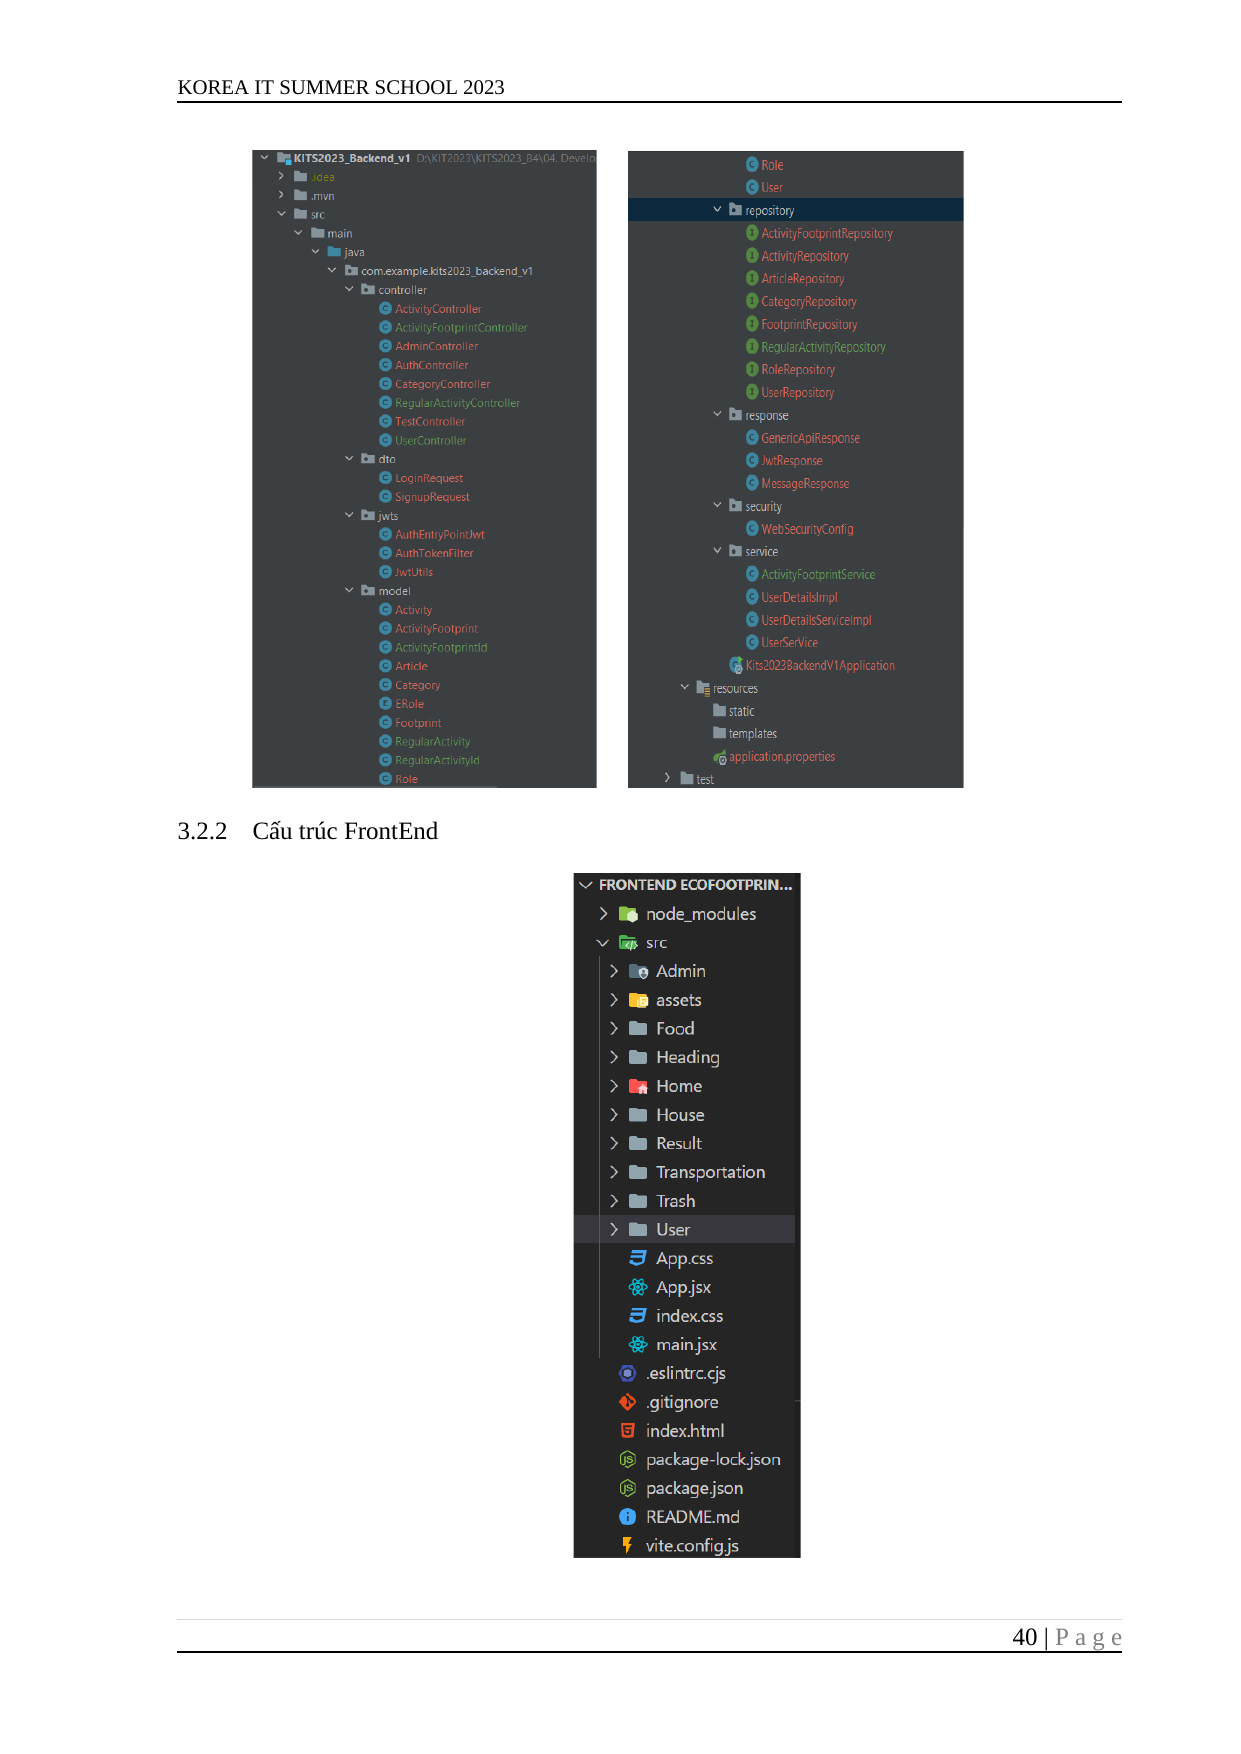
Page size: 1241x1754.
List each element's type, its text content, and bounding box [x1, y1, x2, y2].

picture [573, 873, 801, 1558]
list Cấu trúc FrontEnd [177, 816, 1122, 845]
picture [252, 150, 597, 788]
picture [628, 151, 964, 788]
